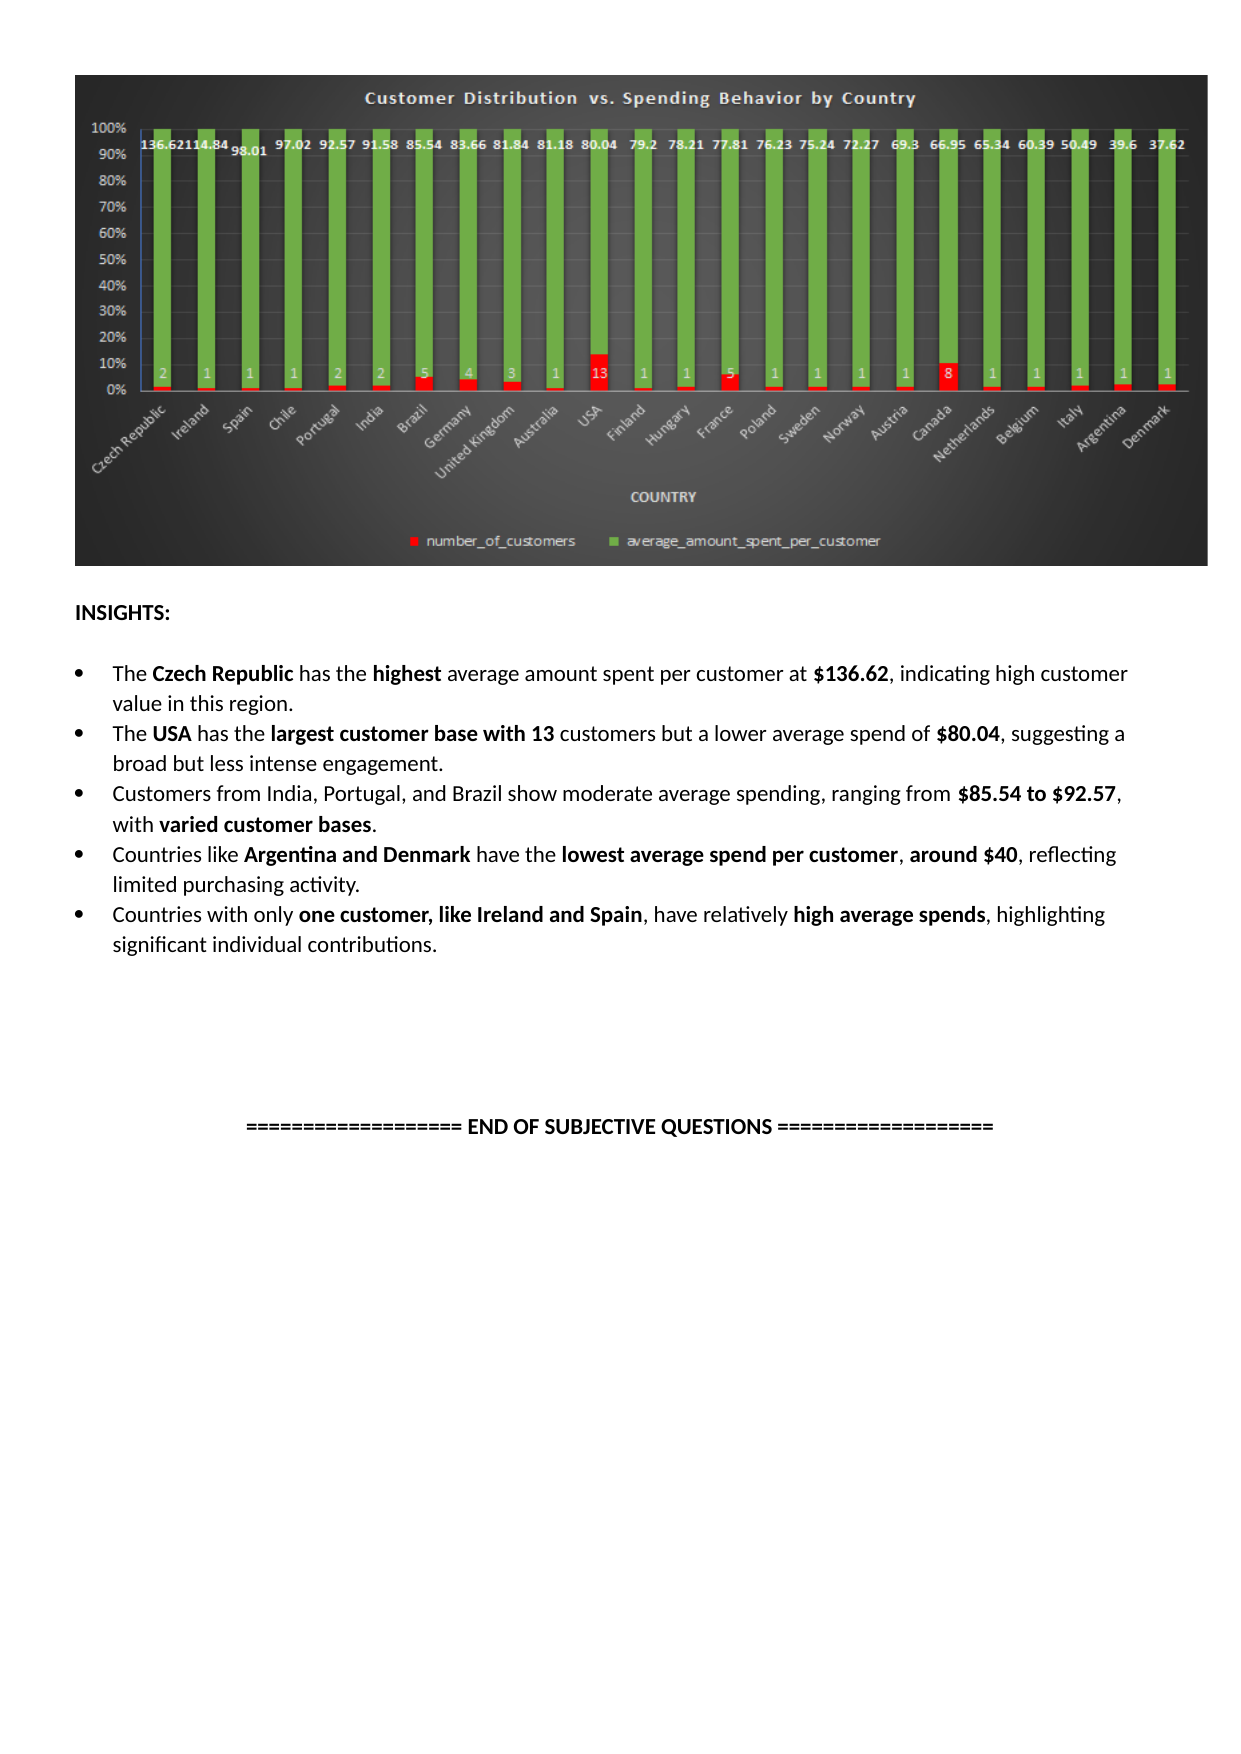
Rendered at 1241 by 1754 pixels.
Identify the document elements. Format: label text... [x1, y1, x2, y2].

list Countries with only one customer, like Ireland and Spain, have relatively high average spends, highlighting significant individual contributions. [75, 900, 1165, 959]
text INSIGHTS: [75, 598, 1165, 626]
list Customers from India, Portugal, and Brazil show moderate average spending, ranging from $85.54 to $92.57, with varied customer bases. [75, 779, 1165, 838]
list The Czech Republic has the highest average amount spent per customer at $136.62, indicating high customer value in this region. [75, 659, 1165, 717]
list Countries like Argentina and Denmark have the lowest average spend per customer, around $40, reflecting limited purchasing activity. [75, 840, 1165, 898]
list The USA has the largest customer base with 13 customers but a lower average spend of $80.04, suggesting a broad but less intense engagement. [75, 719, 1165, 777]
picture [75, 75, 1208, 566]
text =================== END OF SUBJECTIVE QUESTIONS =================== [75, 1112, 1165, 1140]
